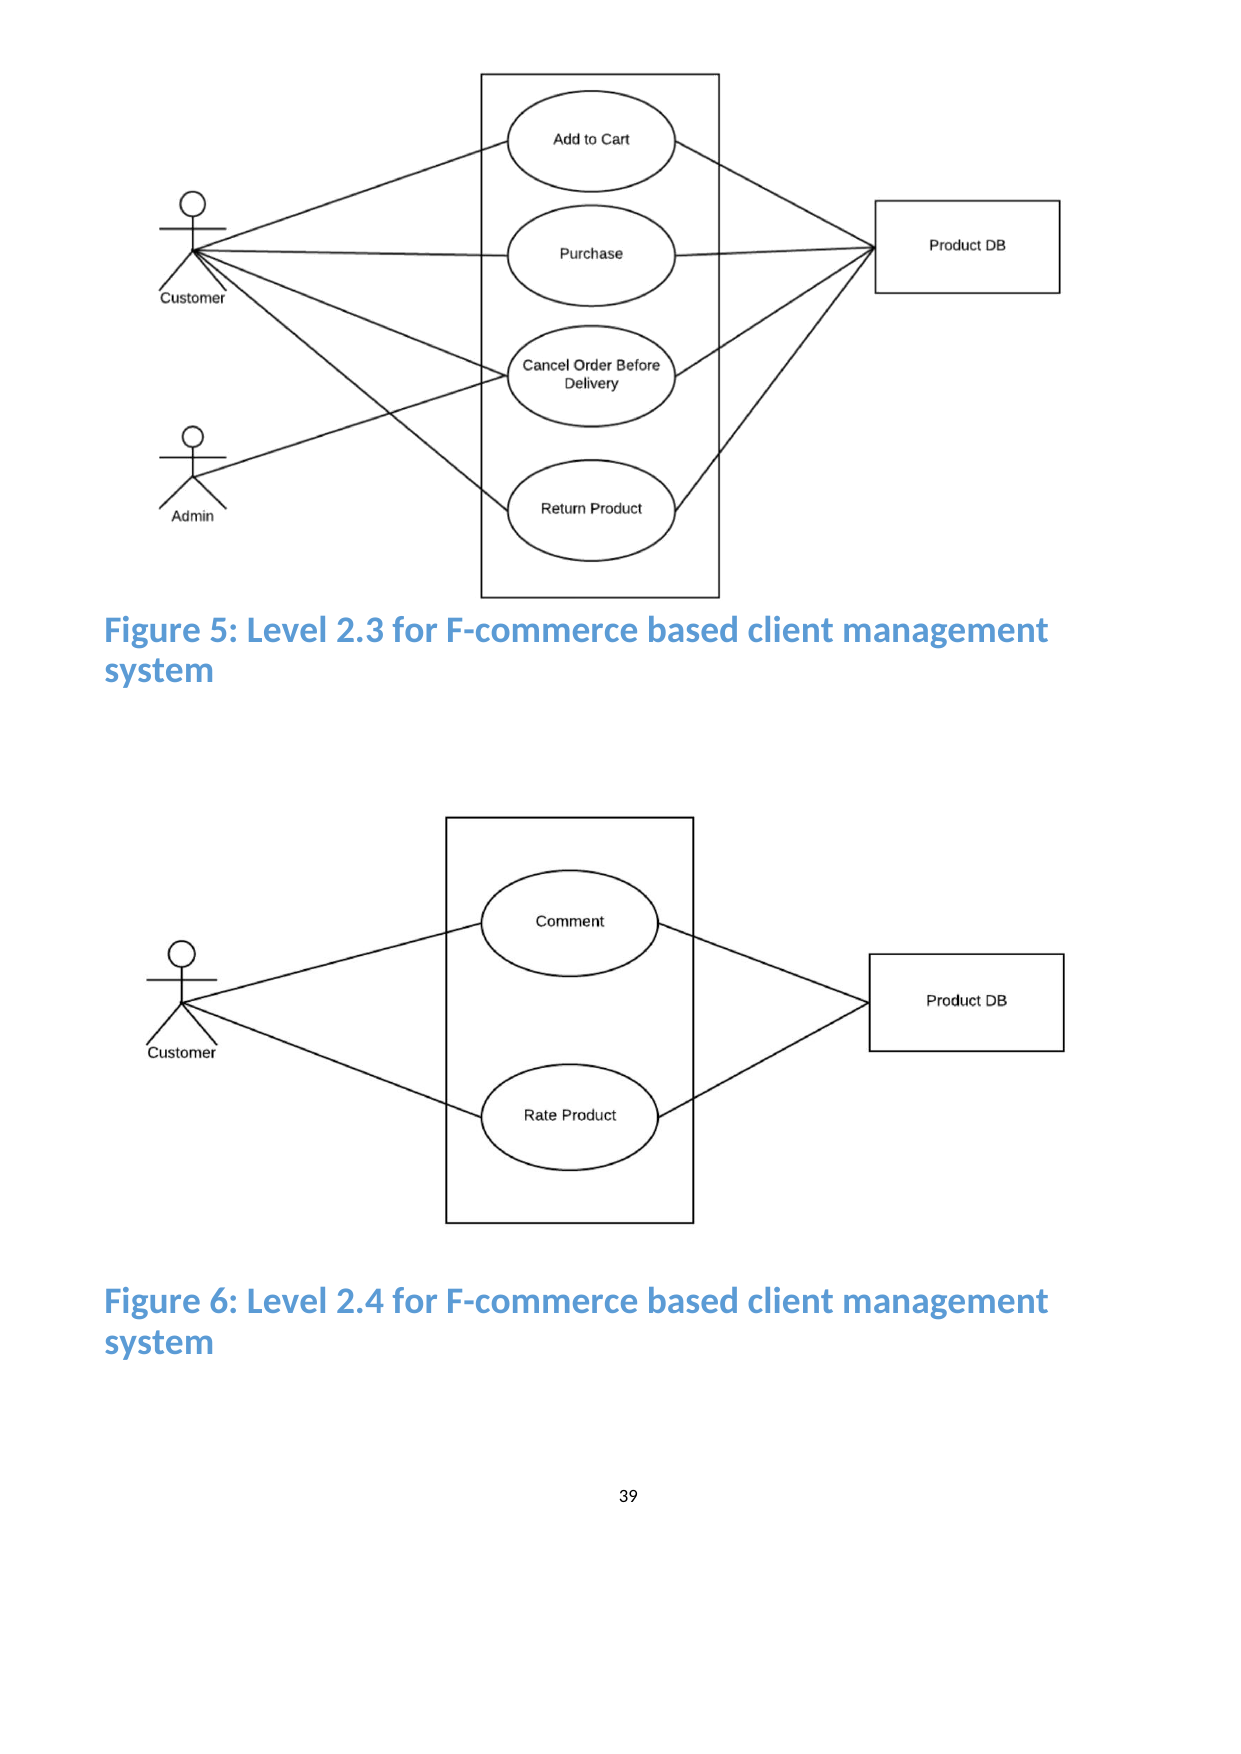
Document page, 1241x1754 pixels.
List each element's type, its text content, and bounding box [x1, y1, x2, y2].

picture [103, 47, 1079, 601]
text 39 [104, 1484, 1152, 1507]
picture [103, 800, 1079, 1273]
text Figure 5: Level 2.3 for F-commerce based client management system [104, 609, 1152, 692]
text Figure 6: Level 2.4 for F-commerce based client management system [104, 1281, 1152, 1364]
